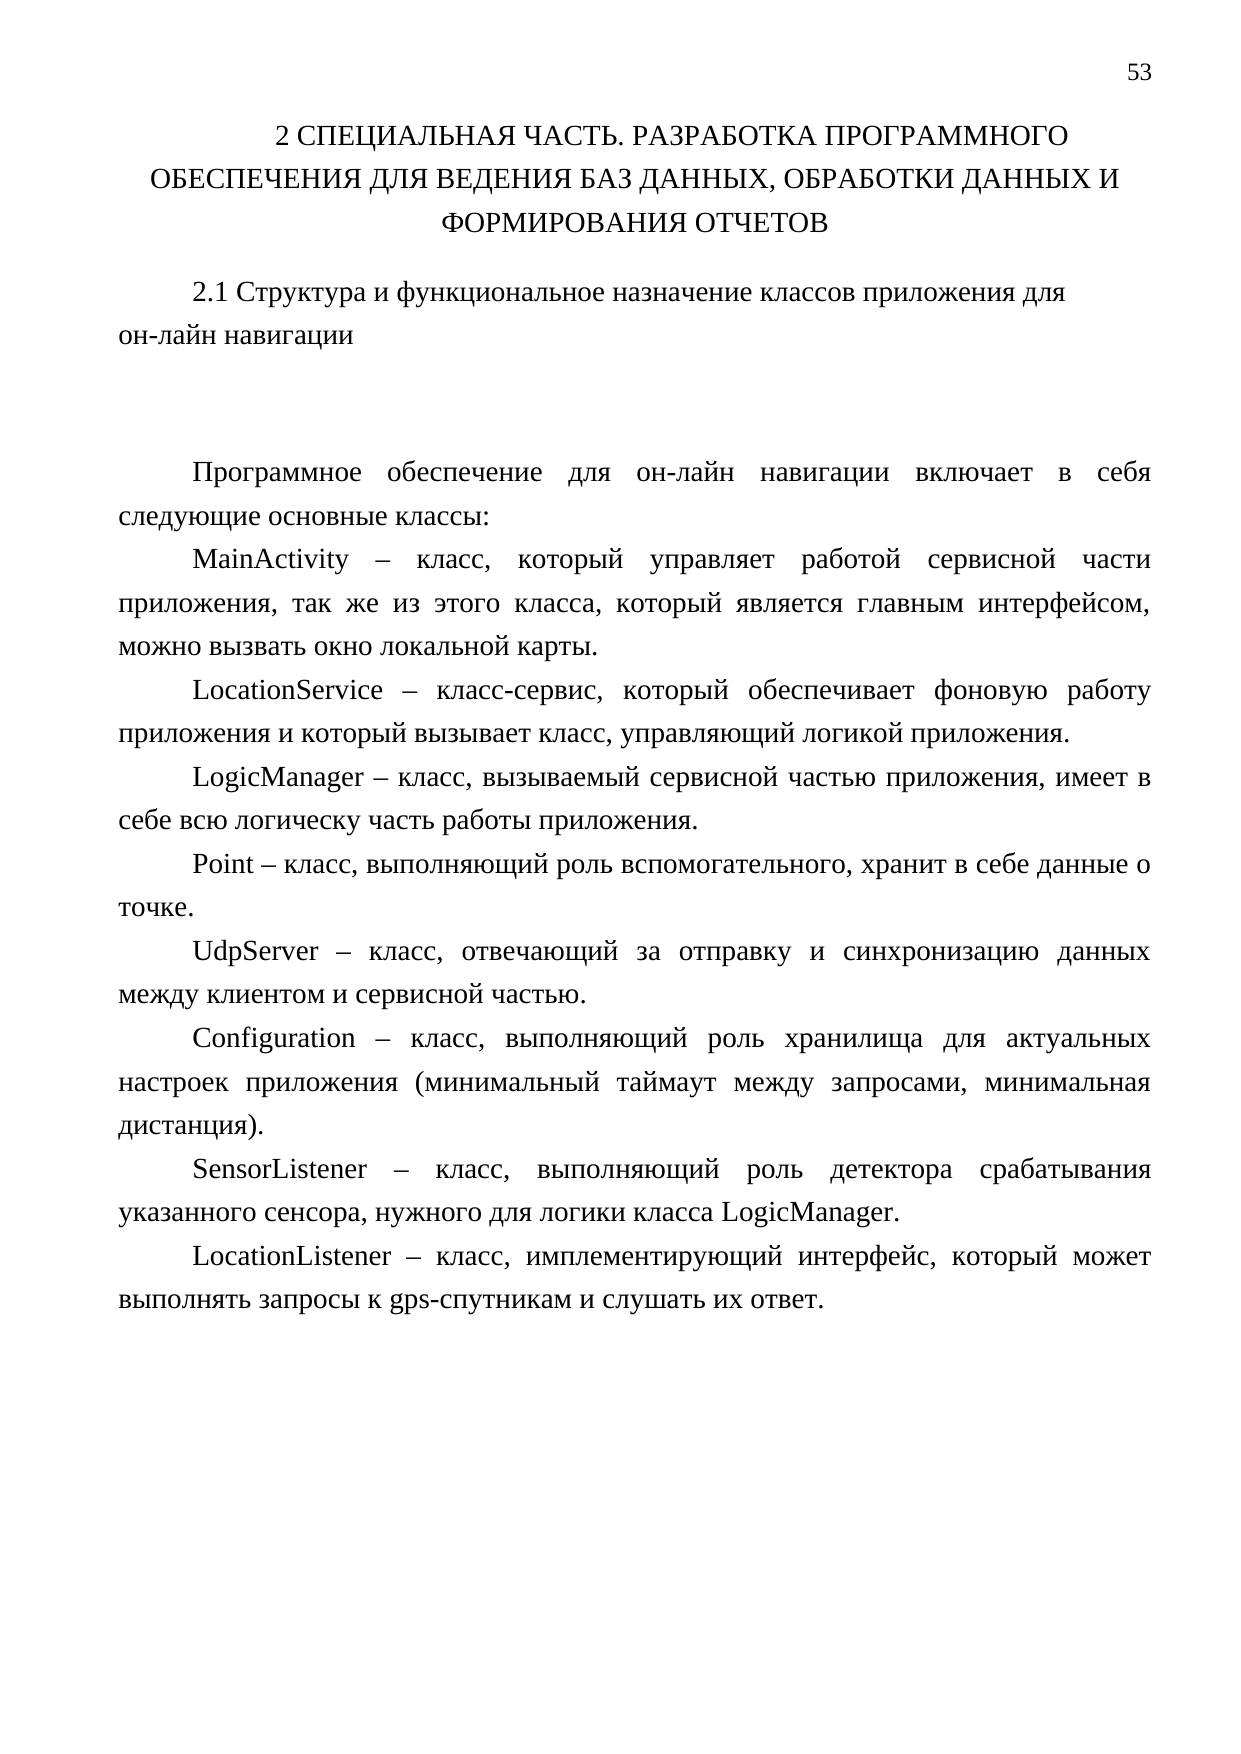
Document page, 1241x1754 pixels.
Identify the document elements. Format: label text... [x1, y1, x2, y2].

text MainActivity – класс, который управляет работой сервисной части приложения, так же из этого класса, который является главным интерфейсом, можно вызвать окно локальной карты. [118, 541, 1152, 662]
text LogicManager – класс, вызываемый сервисной частью приложения, имеет в себе всю логическу часть работы приложения. [118, 759, 1152, 836]
text Point – класс, выполняющий роль вспомогательного, хранит в себе данные о точке. [118, 846, 1152, 923]
text Configuration – класс, выполняющий роль хранилища для актуальных настроек приложения (минимальный таймаут между запросами, минимальная дистанция). [118, 1020, 1152, 1141]
text Программное обеспечение для он-лайн навигации включает в себя следующие основные классы: [118, 454, 1152, 531]
text SensorListener – класс, выполняющий роль детектора срабатывания указанного сенсора, нужного для логики класса LogicManager. [118, 1151, 1152, 1228]
text UdpServer – класс, отвечающий за отправку и синхронизацию данных между клиентом и сервисной частью. [118, 933, 1152, 1010]
subtitle 2 СПЕЦИАЛЬНАЯ ЧАСТЬ. РАЗРАБОТКА ПРОГРАММНОГО ОБЕСПЕЧЕНИЯ ДЛЯ ВЕДЕНИЯ БАЗ ДАННЫХ, ОБРАБОТКИ ДАННЫХ И ФОРМИРОВАНИЯ ОТЧЕТОВ [118, 118, 1152, 239]
subtitle 2.1 Структура и функциональное назначение классов приложения для он-лайн навигации [118, 274, 1152, 351]
text LocationService – класс-сервис, который обеспечивает фоновую работу приложения и который вызывает класс, управляющий логикой приложения. [118, 672, 1152, 749]
text LocationListener – класс, имплементирующий интерфейс, который может выполнять запросы к gps-спутникам и слушать их ответ. [118, 1238, 1152, 1315]
